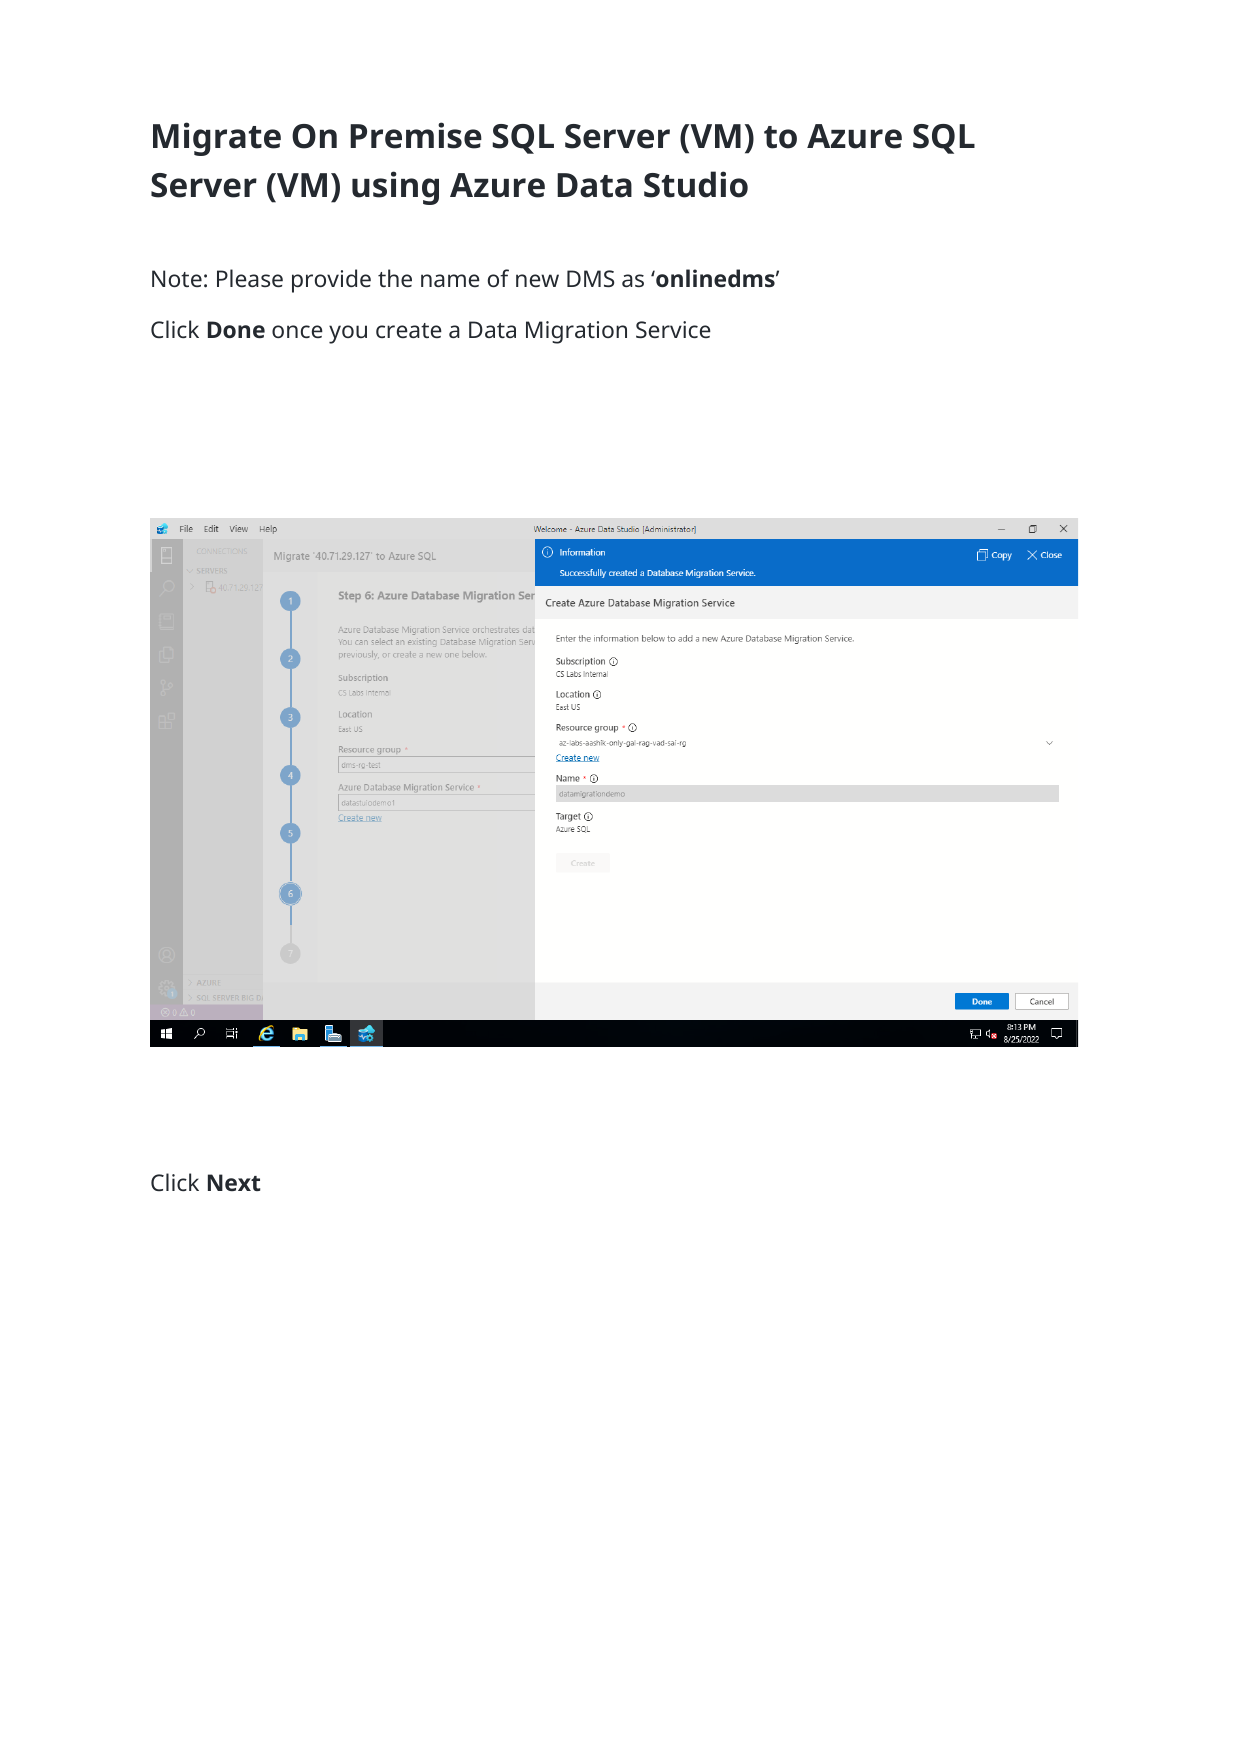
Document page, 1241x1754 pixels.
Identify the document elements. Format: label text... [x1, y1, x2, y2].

text Click Next [150, 1167, 1090, 1198]
picture [150, 518, 1079, 1047]
text Click Done once you create a Data Migration Service [150, 314, 1090, 345]
text Note: Please provide the name of new DMS as ‘onlinedms’ [150, 263, 1090, 295]
